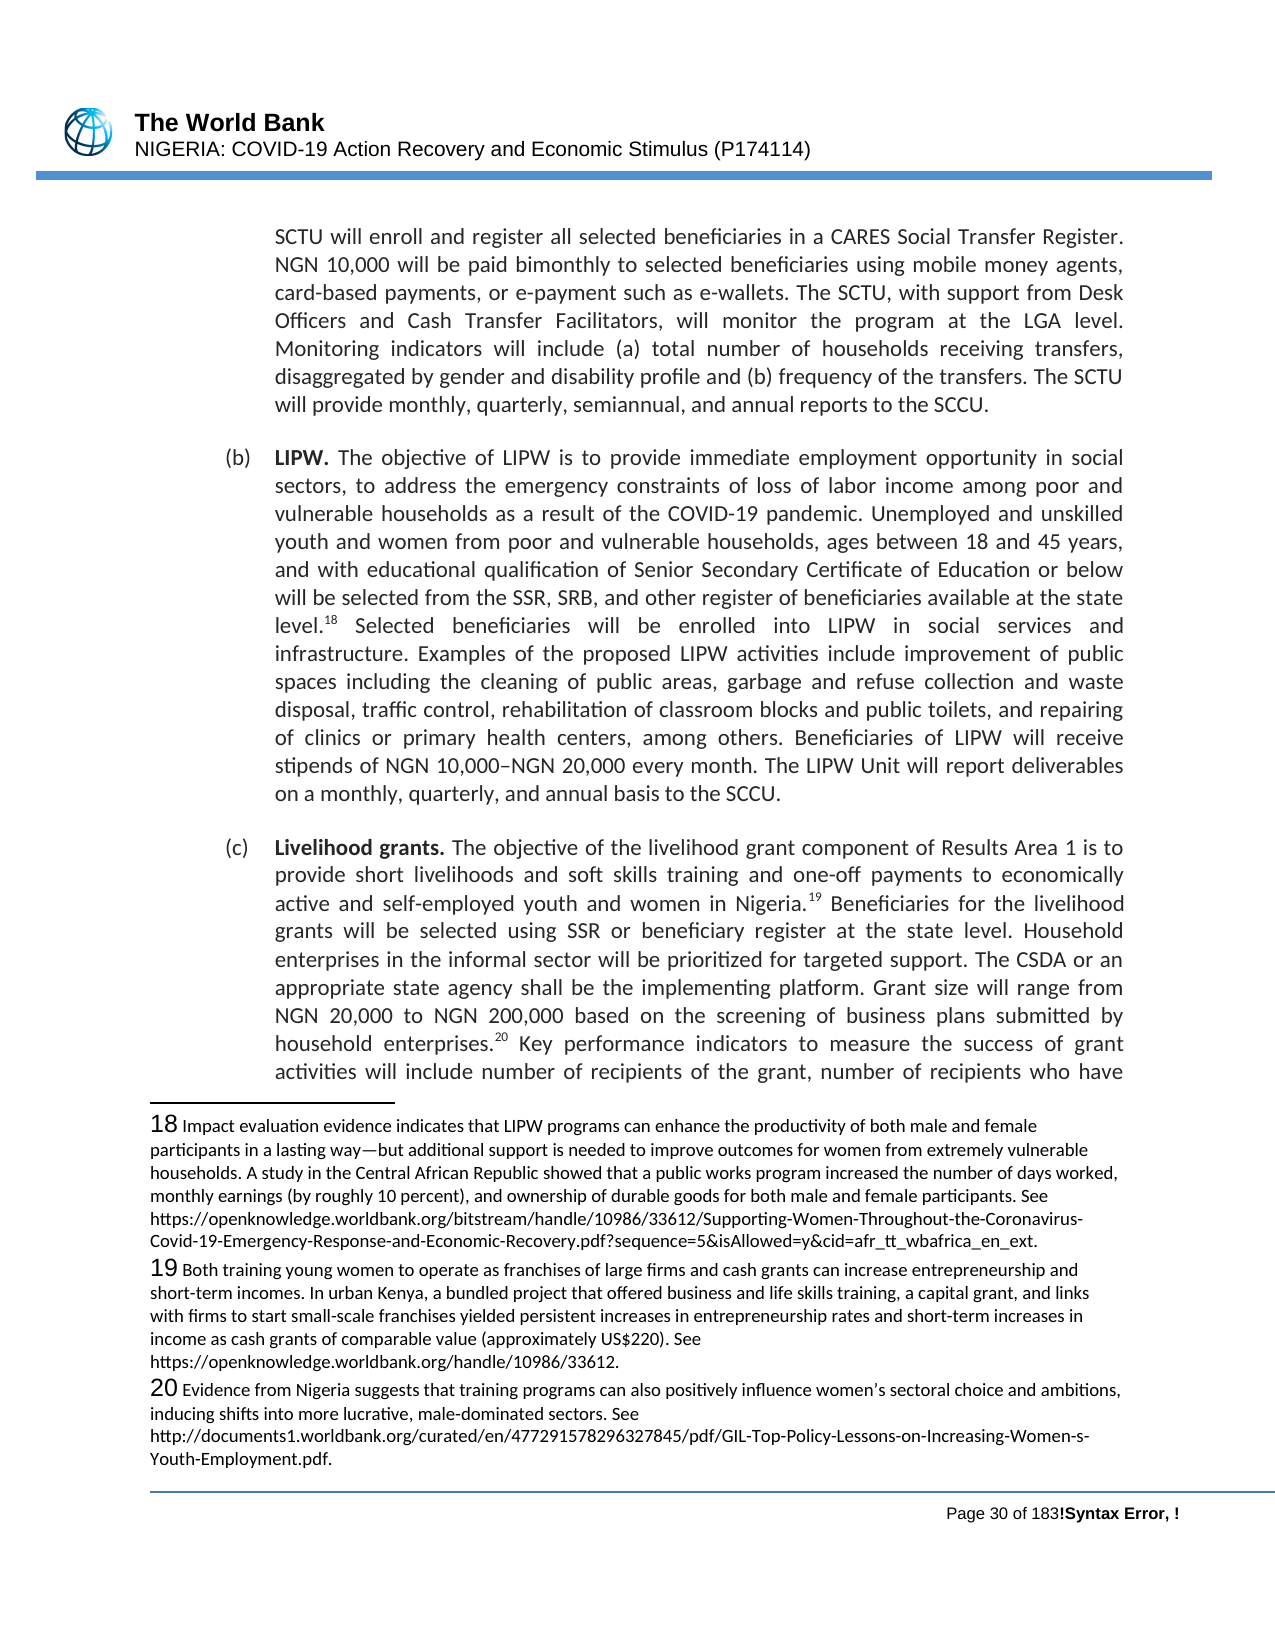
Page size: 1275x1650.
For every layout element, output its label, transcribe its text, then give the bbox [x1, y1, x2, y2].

list Livelihood grants. The objective of the livelihood grant component of Results Area 1 is to provide short livelihoods and soft skills training and one-off payments to economically active and self-employed youth and women in Nigeria. Beneficiaries for the livelihood grants will be selected using SSR or beneficiary register at the state level. Household enterprises in the informal sector will be prioritized for targeted support. The CSDA or an appropriate state agency shall be the implementing platform. Grant size will range from NGN 20,000 to NGN 200,000 based on the screening of business plans submitted by household enterprises. Key performance indicators to measure the success of grant activities will include number of recipients of the grant, number of recipients who have established a livelihood enterprise, and number of employment opportunities created, among others. The implementing agency will submit quarterly monitoring reports on enrollment, training, and disbursements to State CARES Unit. [225, 833, 1125, 1085]
picture [64, 108, 113, 156]
picture [95, 108, 113, 144]
list LIPW. The objective of LIPW is to provide immediate employment opportunity in social sectors, to address the emergency constraints of loss of labor income among poor and vulnerable households as a result of the COVID-19 pandemic. Unemployed and unskilled youth and women from poor and vulnerable households, ages between 18 and 45 years, and with educational qualification of Senior Secondary Certificate of Education or below will be selected from the SSR, SRB, and other register of beneficiaries available at the state level. Selected beneficiaries will be enrolled into LIPW in social services and infrastructure. Examples of the proposed LIPW activities include improvement of public spaces including the cleaning of public areas, garbage and refuse collection and waste disposal, traffic control, rehabilitation of classroom blocks and public toilets, and repairing of clinics or primary health centers, among others. Beneficiaries of LIPW will receive stipends of NGN 10,000–NGN 20,000 every month. The LIPW Unit will report deliverables on a monthly, quarterly, and annual basis to the SCCU. [225, 443, 1125, 808]
picture [86, 118, 92, 126]
picture [79, 116, 86, 122]
